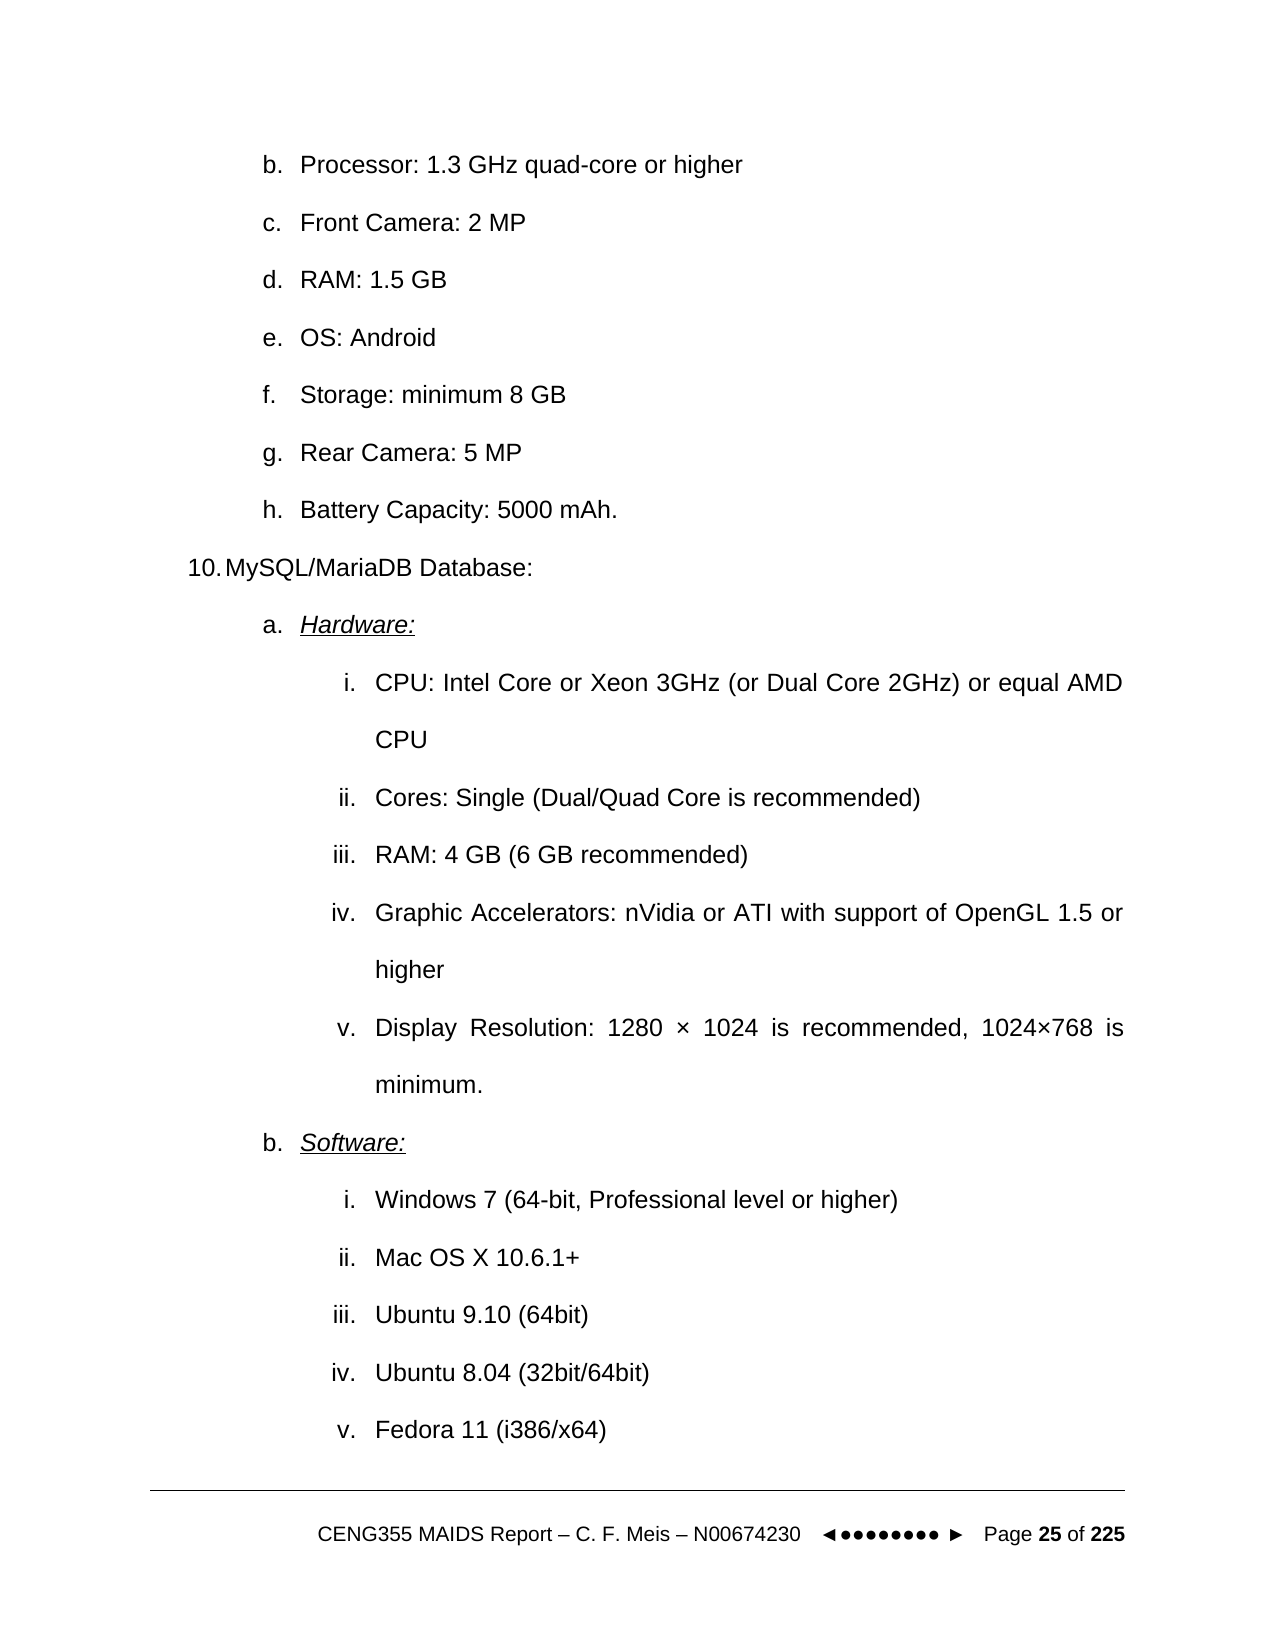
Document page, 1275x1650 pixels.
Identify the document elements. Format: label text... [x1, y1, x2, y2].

list CPU: Intel Core or Xeon 3GHz (or Dual Core 2GHz) or equal AMD CPU [356, 667, 1125, 754]
list Front Camera: 2 MP [262, 207, 1125, 236]
list MySQL/MariaDB Database: [187, 552, 1125, 581]
list Processor: 1.3 GHz quad-core or higher [262, 150, 1125, 179]
list Graphic Accelerators: nVidia or ATI with support of OpenGL 1.5 or higher [356, 897, 1125, 984]
list Windows 7 (64-bit, Professional level or higher) [356, 1185, 1125, 1214]
list Rear Camera: 5 MP [262, 437, 1125, 466]
list OS: Android [262, 322, 1125, 351]
list Display Resolution: 1280 × 1024 is recommended, 1024×768 is minimum. [356, 1012, 1125, 1099]
list Battery Capacity: 5000 mAh. [262, 495, 1125, 524]
list Storage: minimum 8 GB [262, 380, 1125, 409]
list Ubuntu 8.04 (32bit/64bit) [356, 1357, 1125, 1386]
list Cores: Single (Dual/Quad Core is recommended) [356, 782, 1125, 811]
list RAM: 4 GB (6 GB recommended) [356, 840, 1125, 869]
list Hardware: [262, 610, 1125, 639]
list RAM: 1.5 GB [262, 265, 1125, 294]
list Software: [262, 1127, 1125, 1156]
list Ubuntu 9.10 (64bit) [356, 1300, 1125, 1329]
list Fedora 11 (i386/x64) [356, 1415, 1125, 1444]
list Mac OS X 10.6.1+ [356, 1242, 1125, 1271]
